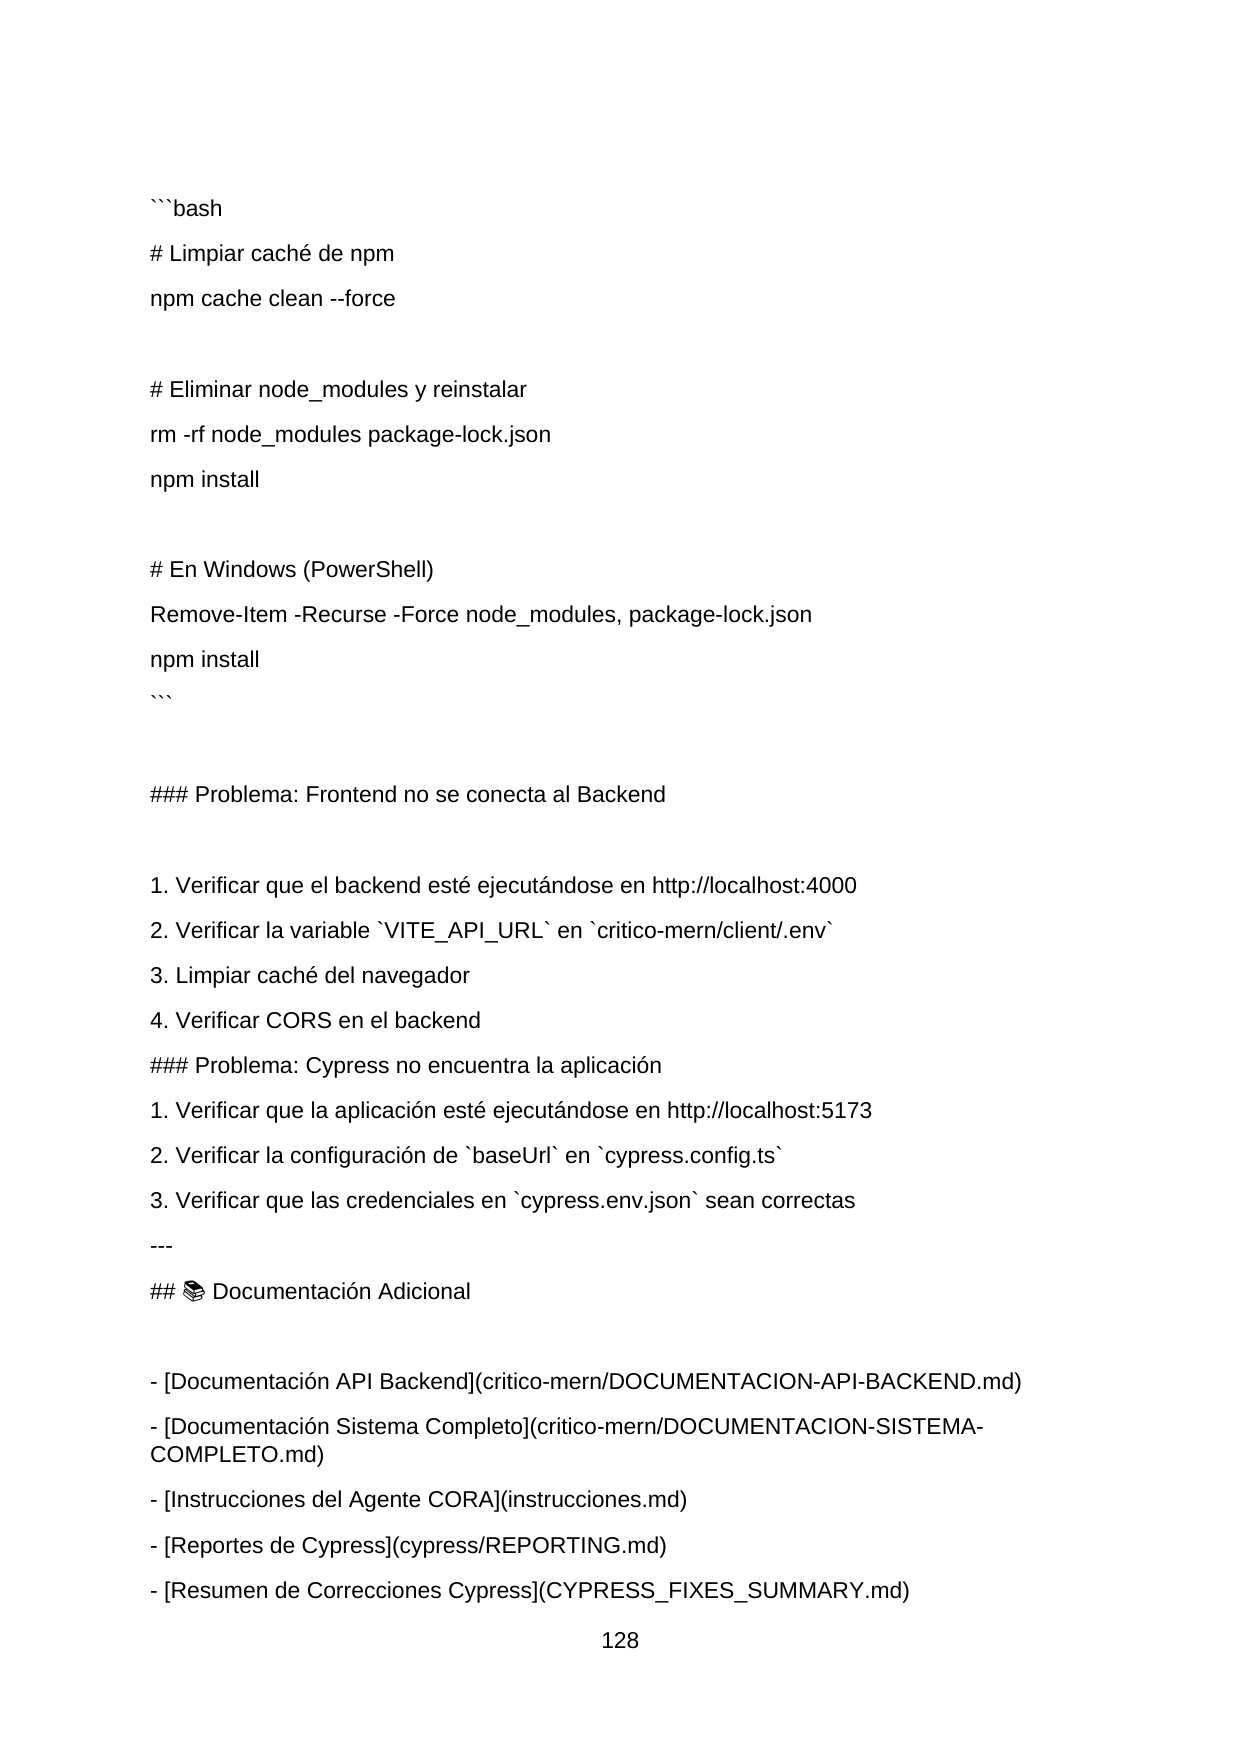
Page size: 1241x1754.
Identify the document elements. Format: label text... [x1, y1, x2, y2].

text ## 📚 Documentación Adicional [150, 1278, 1090, 1304]
text 3. Limpiar caché del navegador [150, 962, 1090, 988]
text 3. Verificar que las credenciales en `cypress.env.json` sean correctas [150, 1187, 1090, 1214]
text ```bash [150, 195, 1090, 221]
text 1. Verificar que el backend esté ejecutándose en http://localhost:4000 [150, 872, 1090, 898]
text Remove-Item -Recurse -Force node_modules, package-lock.json [150, 601, 1090, 627]
text --- [150, 1232, 1090, 1259]
text 1. Verificar que la aplicación esté ejecutándose en http://localhost:5173 [150, 1097, 1090, 1123]
text - [Documentación Sistema Completo](critico-mern/DOCUMENTACION-SISTEMA-COMPLETO.md) [150, 1413, 1090, 1468]
text - [Reportes de Cypress](cypress/REPORTING.md) [150, 1532, 1090, 1558]
text ### Problema: Cypress no encuentra la aplicación [150, 1052, 1090, 1078]
text npm install [150, 466, 1090, 492]
text # Eliminar node_modules y reinstalar [150, 376, 1090, 402]
text ``` [150, 691, 1090, 718]
text - [Resumen de Correcciones Cypress](CYPRESS_FIXES_SUMMARY.md) [150, 1577, 1090, 1603]
text npm cache clean --force [150, 285, 1090, 312]
text 4. Verificar CORS en el backend [150, 1007, 1090, 1033]
text npm install [150, 646, 1090, 672]
text - [Documentación API Backend](critico-mern/DOCUMENTACION-API-BACKEND.md) [150, 1368, 1090, 1394]
text 2. Verificar la configuración de `baseUrl` en `cypress.config.ts` [150, 1142, 1090, 1169]
text 2. Verificar la variable `VITE_API_URL` en `critico-mern/client/.env` [150, 917, 1090, 943]
text ### Problema: Frontend no se conecta al Backend [150, 781, 1090, 808]
text # Limpiar caché de npm [150, 240, 1090, 267]
text - [Instrucciones del Agente CORA](instrucciones.md) [150, 1486, 1090, 1513]
text rm -rf node_modules package-lock.json [150, 421, 1090, 447]
text # En Windows (PowerShell) [150, 556, 1090, 582]
